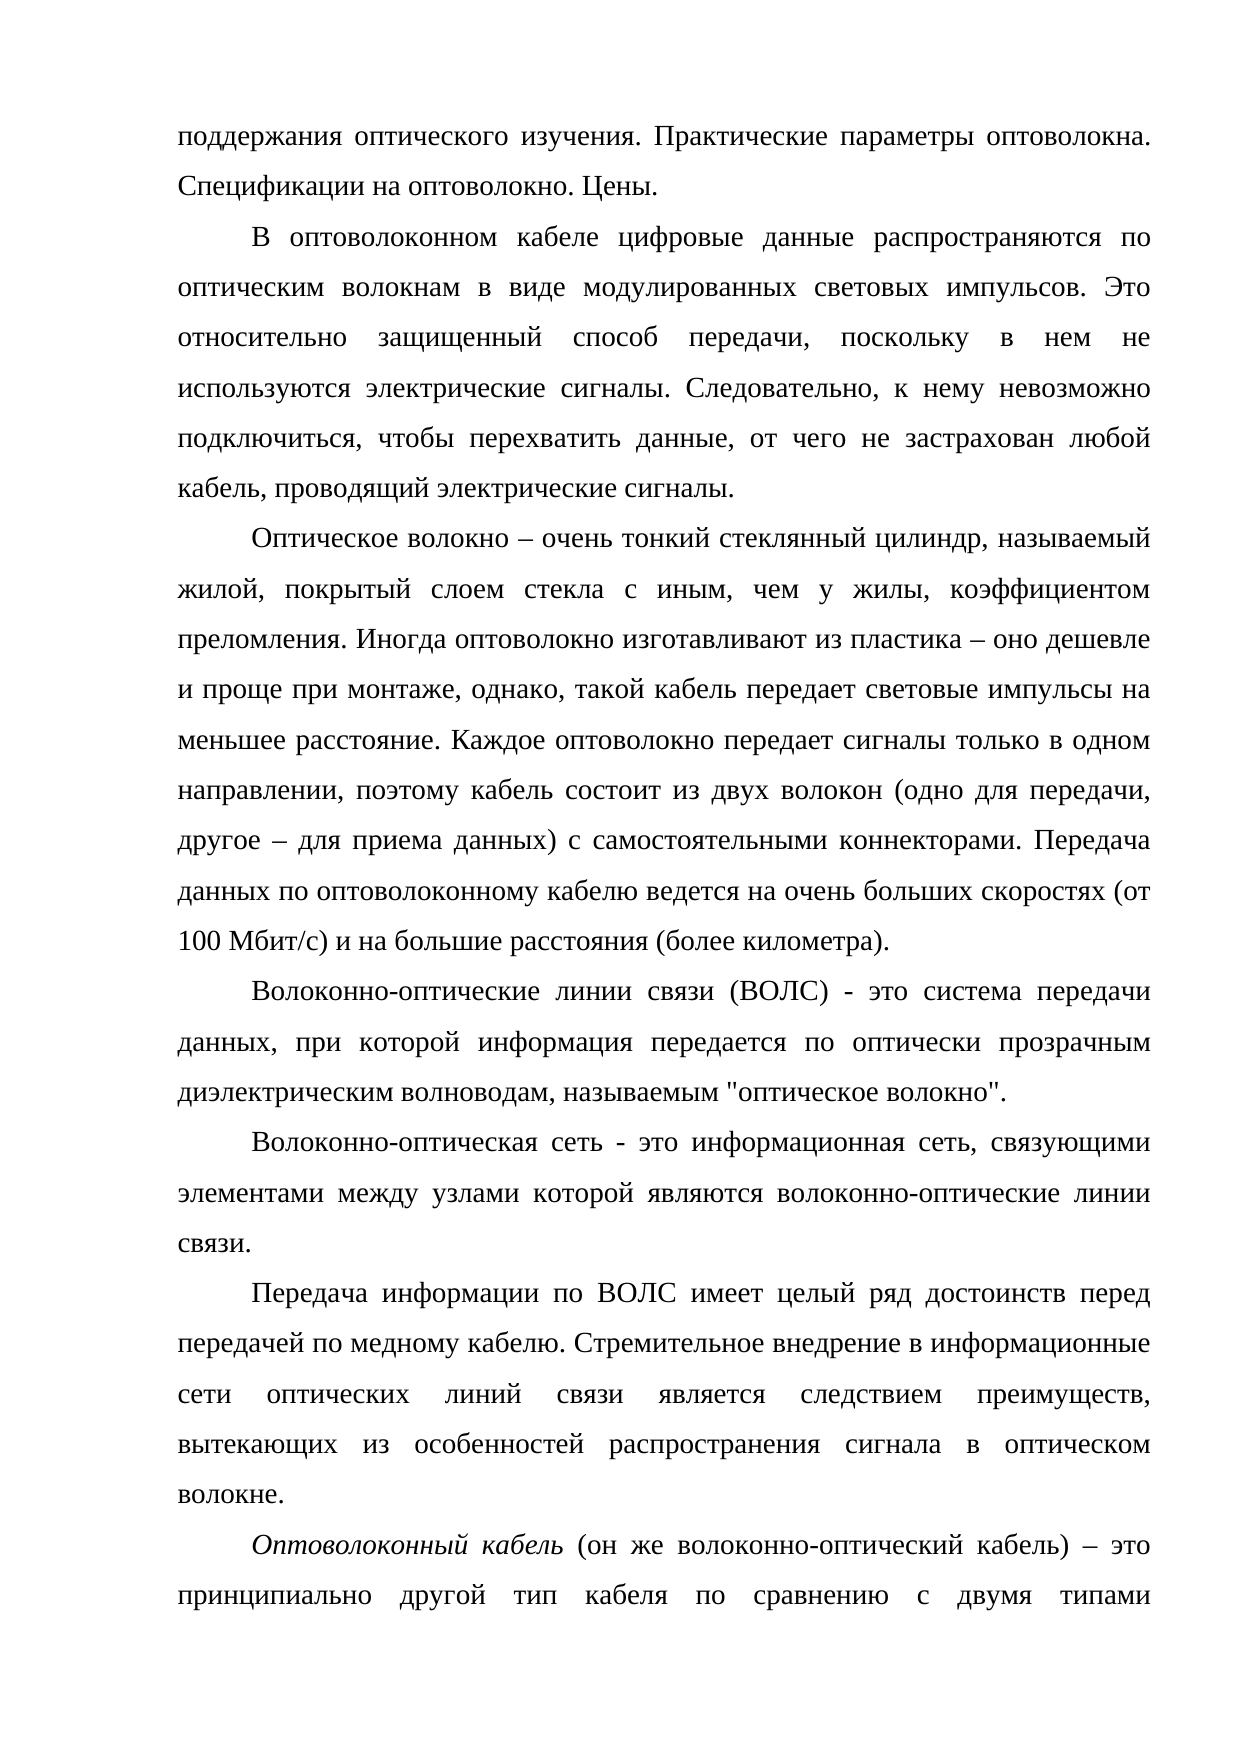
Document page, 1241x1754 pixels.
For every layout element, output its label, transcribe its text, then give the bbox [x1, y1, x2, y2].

text В оптоволоконном кабеле цифровые данные распространяются по оптическим волокнам в виде модулированных световых импульсов. Это относительно защищенный способ передачи, поскольку в нем не используются электрические сигналы. Следовательно, к нему невозможно подключиться, чтобы перехватить данные, от чего не застрахован любой кабель, проводящий электрические сигналы. [177, 219, 1152, 504]
text Волоконно-оптические линии связи (ВОЛС) - это система передачи данных, при которой информация передается по оптически прозрачным диэлектрическим волноводам, называемым "оптическое волокно". [177, 973, 1152, 1108]
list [177, 118, 1152, 202]
text Передача информации по ВОЛС имеет целый ряд достоинств перед передачей по медному кабелю. Стремительное внедрение в информационные сети оптических линий связи является следствием преимуществ, вытекающих из особенностей распространения сигнала в оптическом волокне. [177, 1275, 1152, 1510]
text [177, 1527, 1152, 1611]
text Волоконно-оптическая сеть - это информационная сеть, связующими элементами между узлами которой являются волоконно-оптические линии связи. [177, 1124, 1152, 1258]
text Оптическое волокно – очень тонкий стеклянный цилиндр, называемый жилой, покрытый слоем стекла с иным, чем у жилы, коэффициентом преломления. Иногда оптоволокно изготавливают из пластика – оно дешевле и проще при монтаже, однако, такой кабель передает световые импульсы на меньшее расстояние. Каждое оптоволокно передает сигналы только в одном направлении, поэтому кабель состоит из двух волокон (одно для передачи, другое – для приема данных) с самостоятельными коннекторами. Передача данных по оптоволоконному кабелю ведется на очень больших скоростях (от 100 Мбит/с) и на большие расстояния (более километра). [177, 521, 1152, 957]
